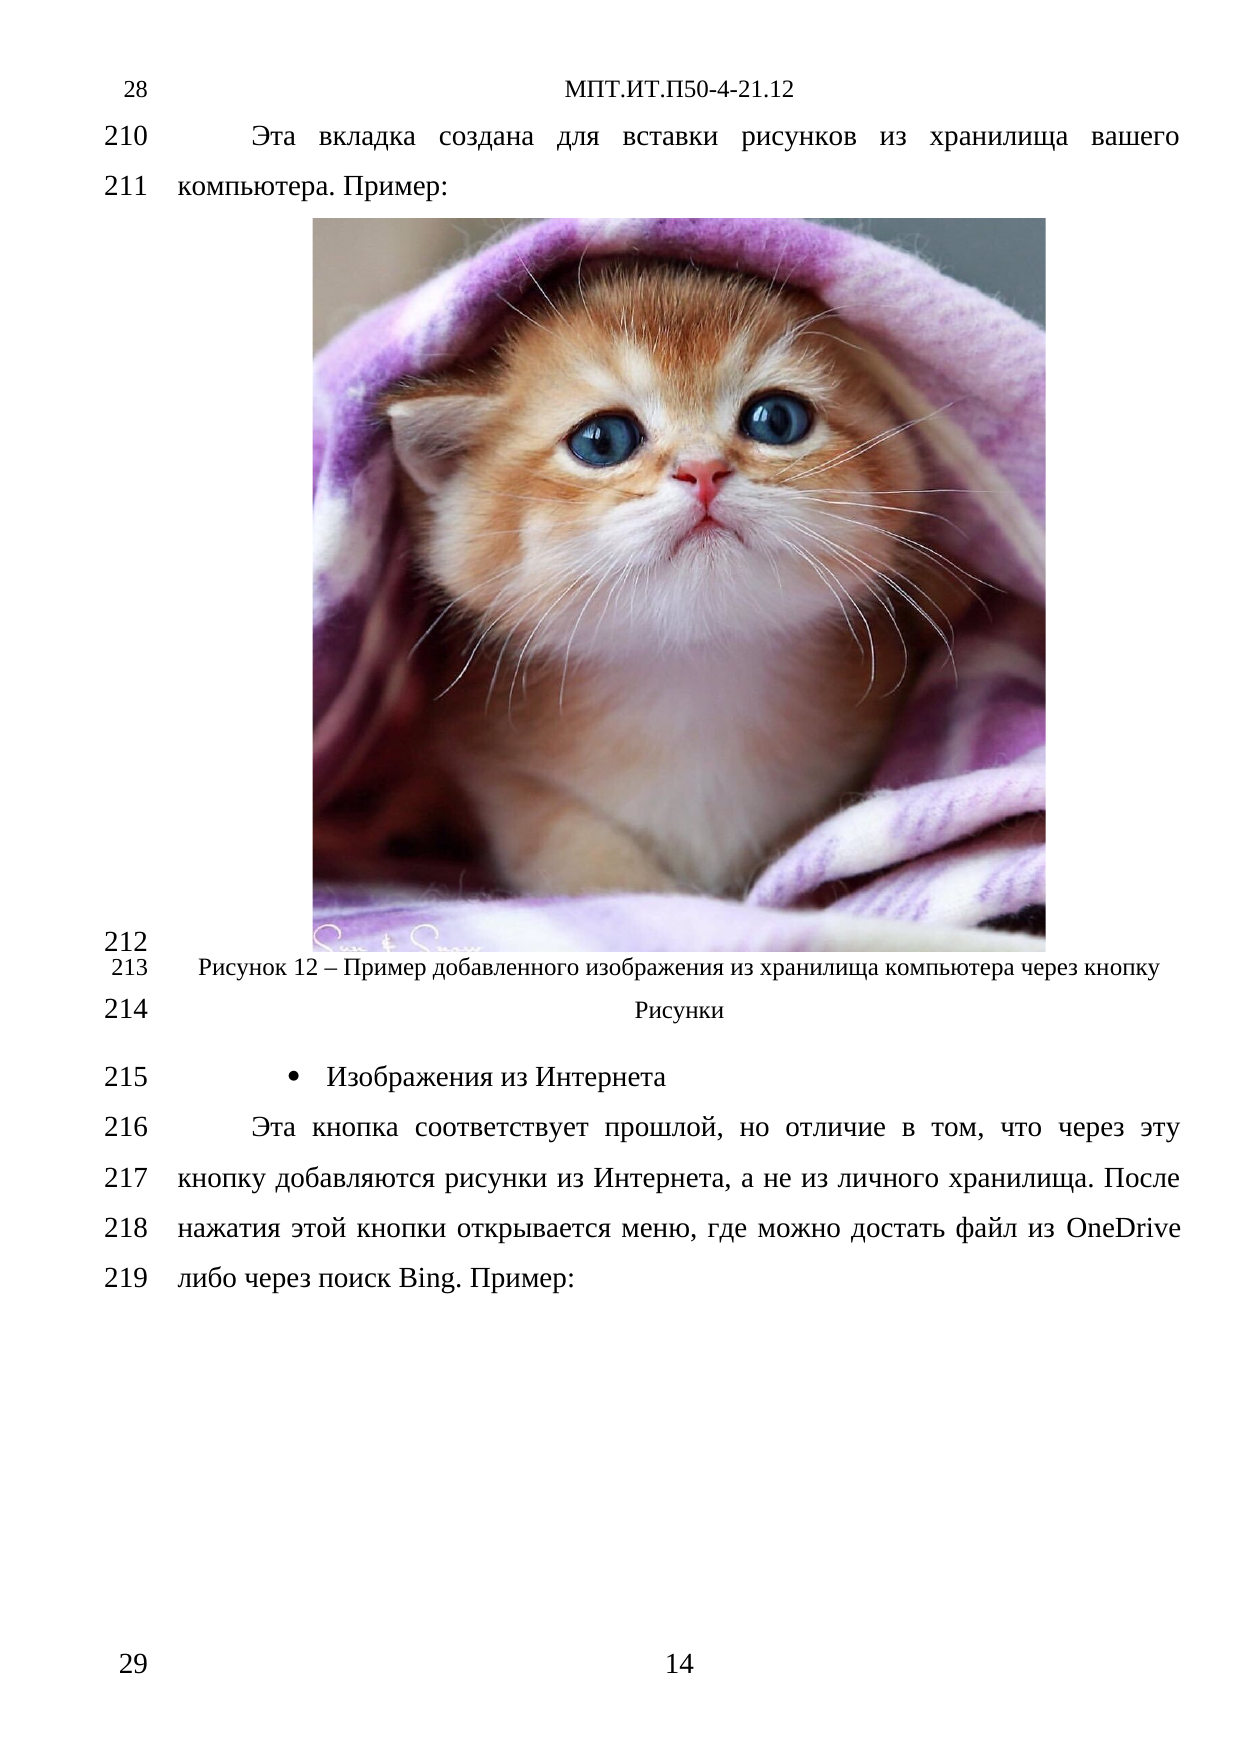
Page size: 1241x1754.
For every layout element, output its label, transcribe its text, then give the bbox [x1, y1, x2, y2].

list Изображения из Интернета [288, 1059, 1181, 1093]
text Эта вкладка создана для вставки рисунков из хранилища вашего компьютера. Пример: [177, 118, 1181, 202]
text Эта кнопка соответствует прошлой, но отличие в том, что через эту кнопку добавляются рисунки из Интернета, а не из личного хранилища. После нажатия этой кнопки открывается меню, где можно достать файл из OneDrive либо через поиск Bing. Пример: [177, 1109, 1181, 1294]
text Рисунок 12 – Пример добавленного изображения из хранилища компьютера через кнопку Рисунки [177, 952, 1181, 1024]
picture [312, 218, 1046, 952]
